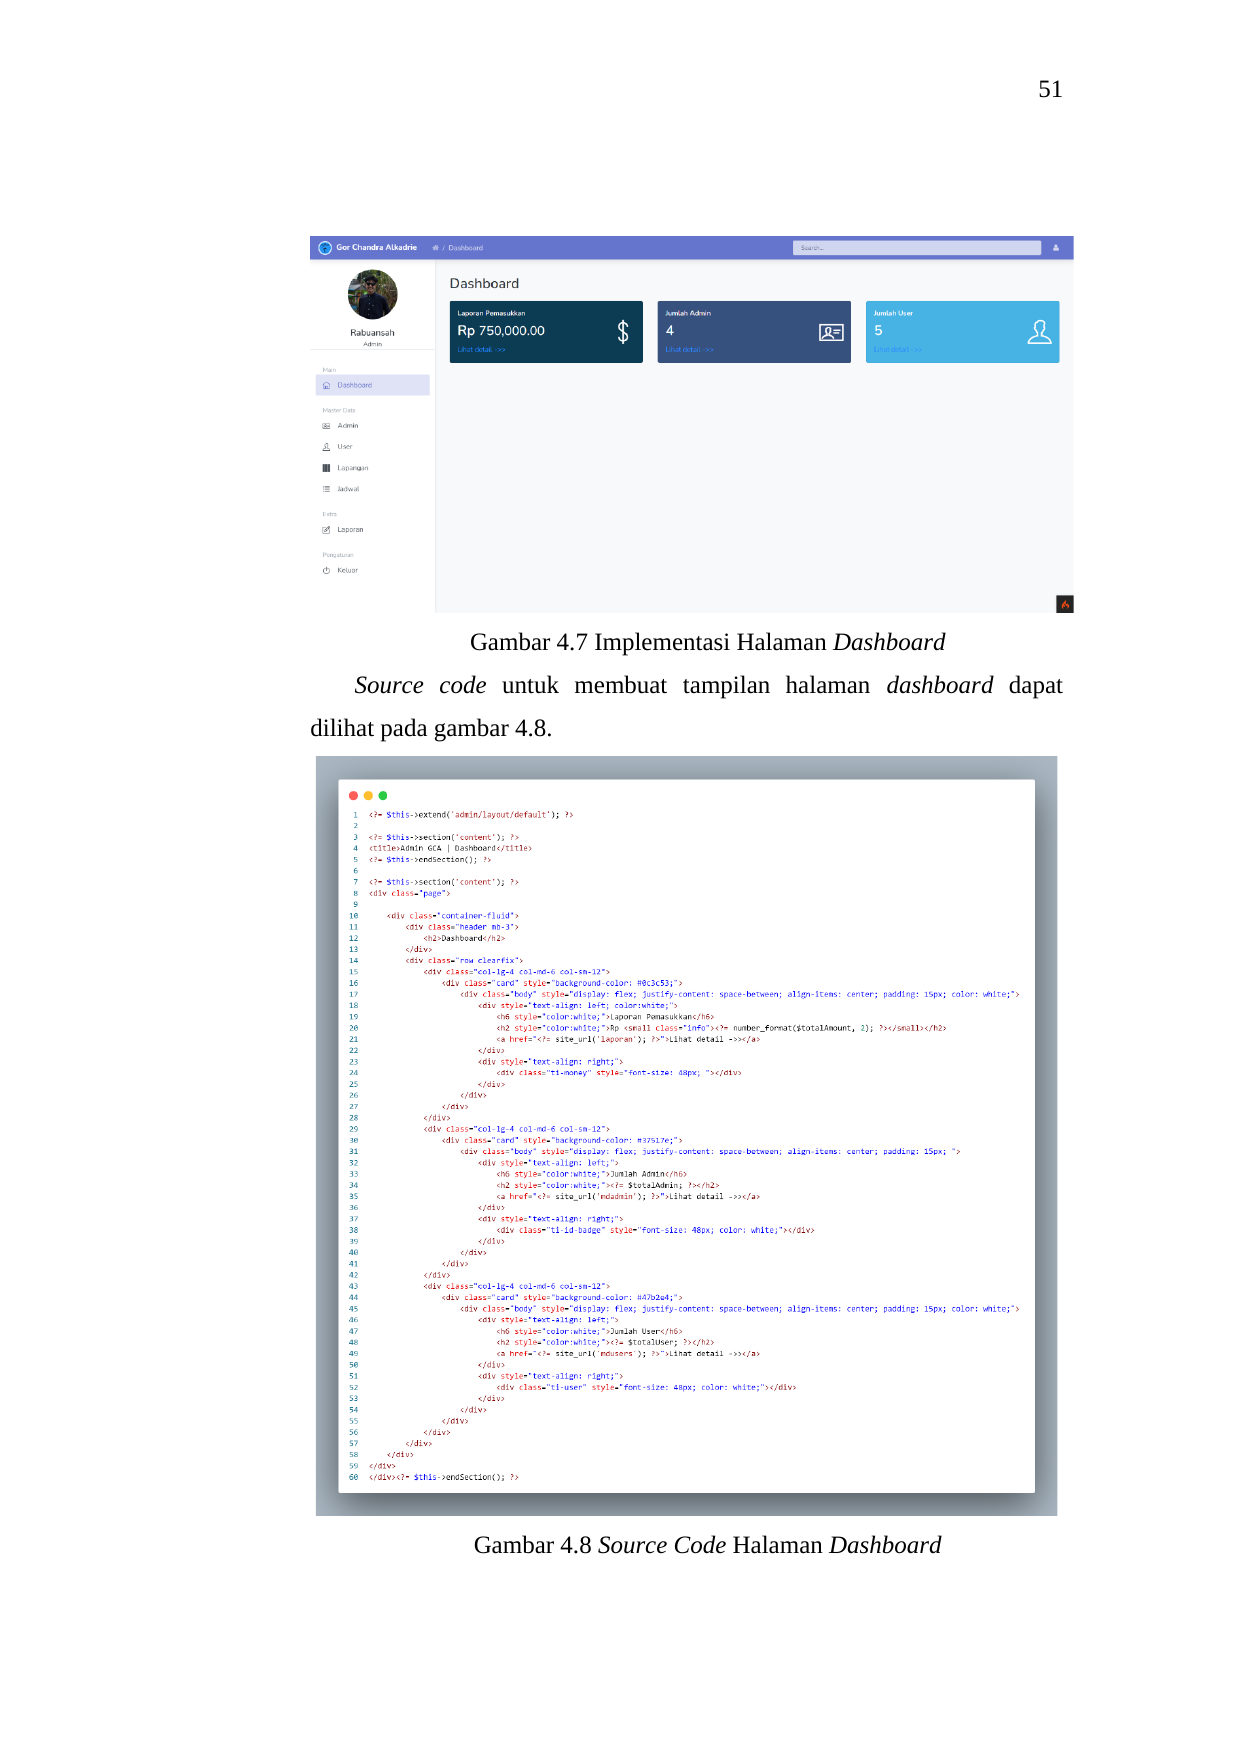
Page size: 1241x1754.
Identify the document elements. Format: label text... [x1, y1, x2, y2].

list Gambar 4.7 Implementasi Halaman Dashboard [310, 627, 1063, 656]
list Source code untuk membuat tampilan halaman dashboard dapat dilihat pada gambar 4.8. [310, 670, 1063, 742]
list Gambar 4.8 Source Code Halaman Dashboard [310, 1530, 1063, 1559]
picture [315, 756, 1058, 1516]
picture [310, 236, 1074, 613]
